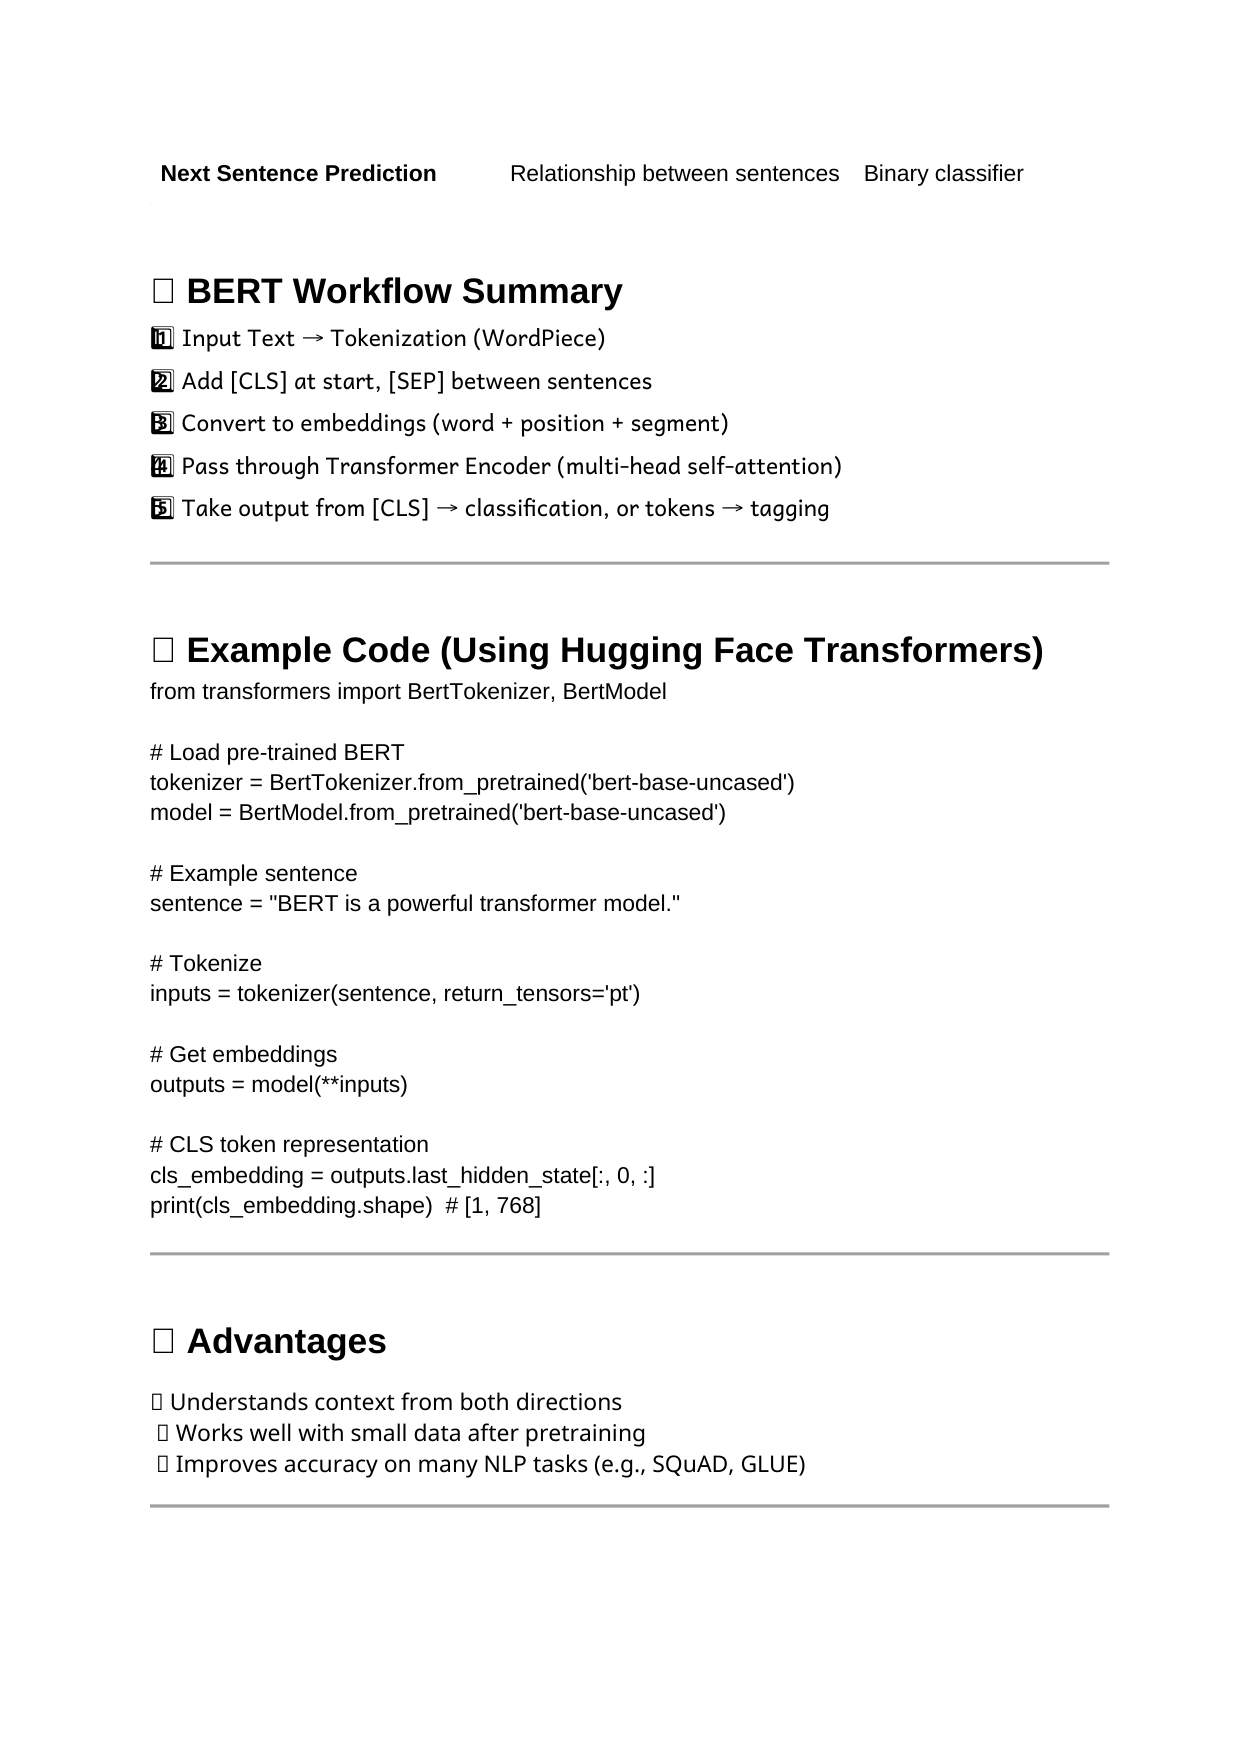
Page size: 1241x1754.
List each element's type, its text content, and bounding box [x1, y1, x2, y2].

text tokenizer = BertTokenizer.from_pretrained('bert-base-uncased') [150, 769, 1109, 795]
table_cell Relationship between sentences [499, 150, 853, 202]
text 4️⃣ Pass through Transformer Encoder (multi-head self-attention) [150, 446, 1109, 483]
text 5️⃣ Take output from [CLS] → classification, or tokens → tagging [150, 489, 1109, 526]
text ✅ Understands context from both directions ✅ Works well with small data after pretraining ✅ Improves accuracy on many NLP tasks (e.g., SQuAD, GLUE) [150, 1386, 1109, 1479]
text from transformers import BertTokenizer, BertModel [150, 678, 1109, 705]
text # Load pre-trained BERT [150, 739, 1109, 765]
table_cell Next Sentence Prediction [150, 150, 499, 202]
text model = BertModel.from_pretrained('bert-base-uncased') [150, 799, 1109, 826]
subtitle 🚀 Advantages [150, 1320, 1109, 1361]
text cls_embedding = outputs.last_hidden_state[:, 0, :] [150, 1162, 1109, 1188]
text 3️⃣ Convert to embeddings (word + position + segment) [150, 404, 1109, 441]
text # Tokenize [150, 950, 1109, 977]
table_cell Binary classifier [853, 150, 1109, 202]
text outputs = model(**inputs) [150, 1071, 1109, 1097]
text # CLS token representation [150, 1131, 1109, 1158]
text 1️⃣ Input Text → Tokenization (WordPiece) [150, 319, 1109, 356]
text print(cls_embedding.shape) # [1, 768] [150, 1192, 1109, 1218]
subtitle 🧰 Example Code (Using Hugging Face Transformers) [150, 629, 1109, 670]
text # Example sentence [150, 859, 1109, 886]
text 2️⃣ Add [CLS] at start, [SEP] between sentences [150, 361, 1109, 398]
text sentence = "BERT is a powerful transformer model." [150, 890, 1109, 916]
text # Get embeddings [150, 1041, 1109, 1067]
subtitle 🧮 BERT Workflow Summary [150, 270, 1109, 311]
text inputs = tokenizer(sentence, return_tensors='pt') [150, 980, 1109, 1007]
